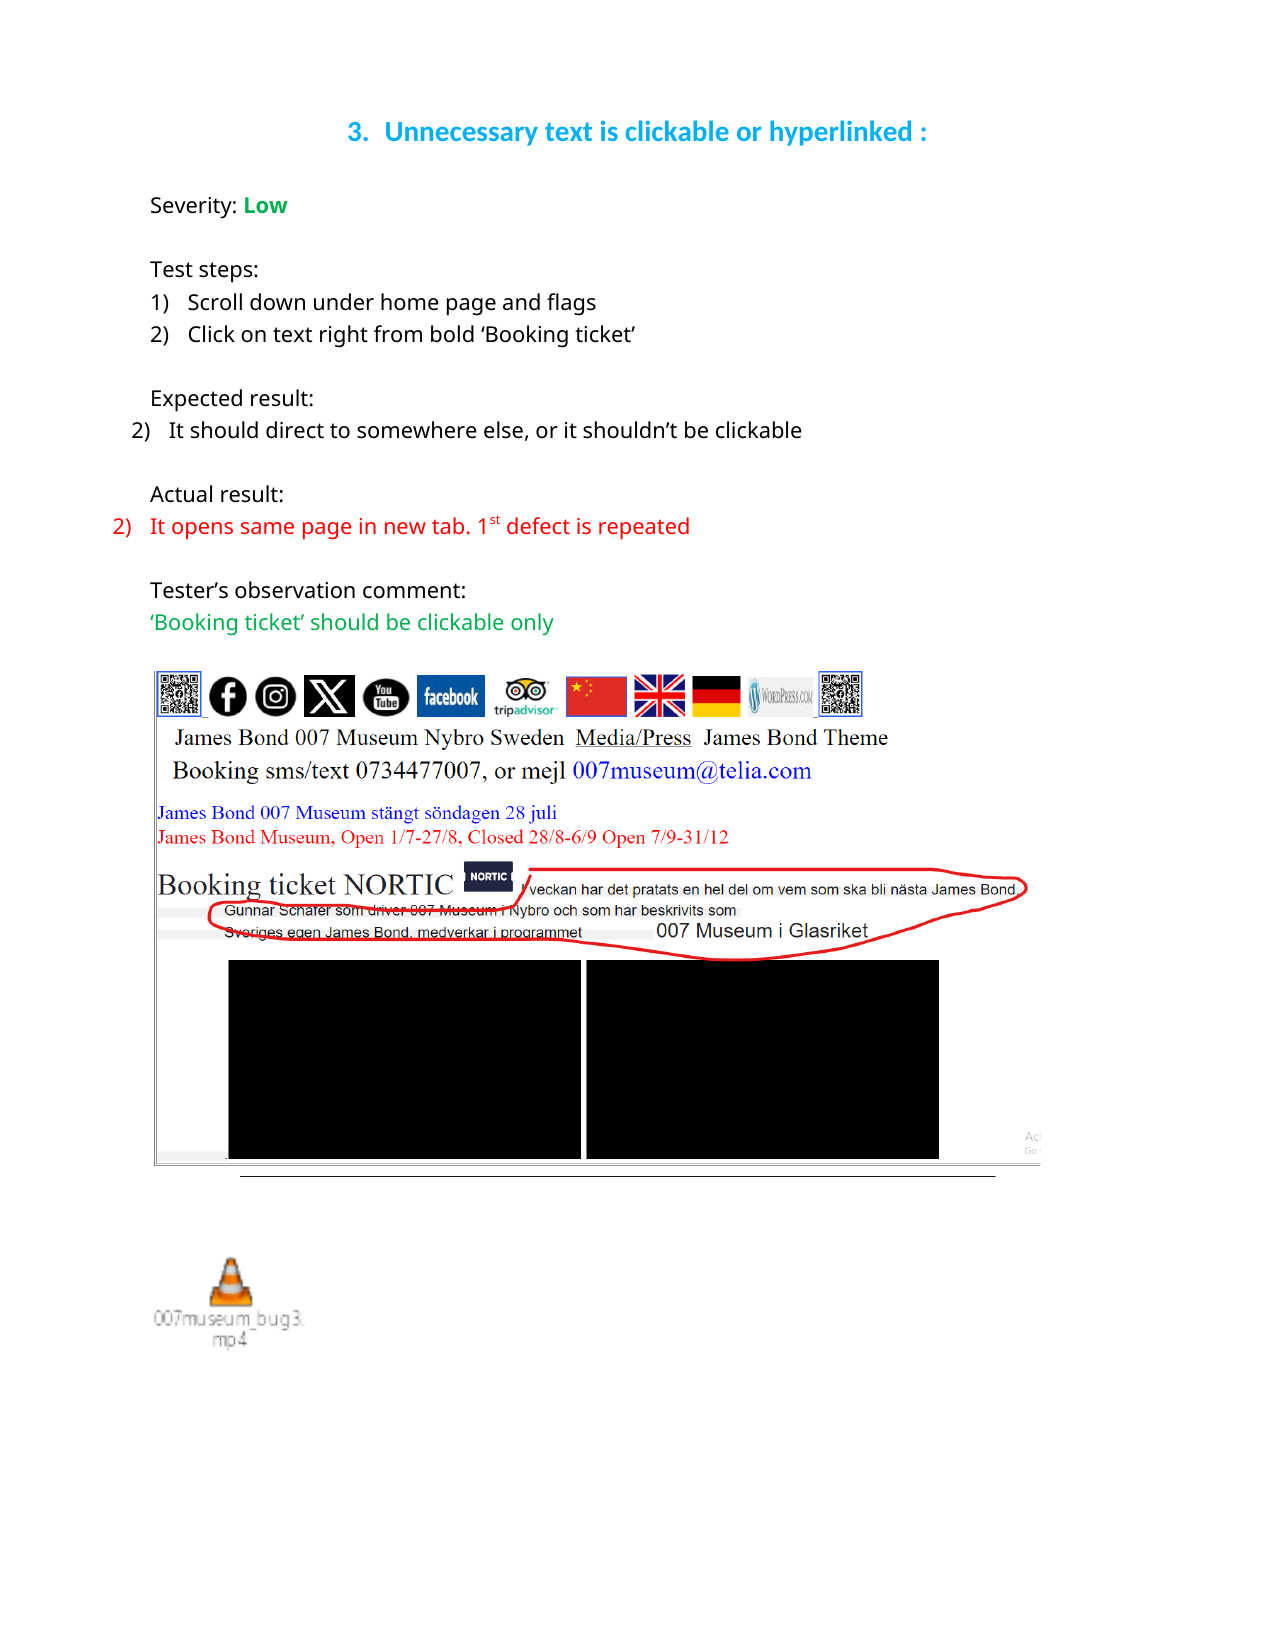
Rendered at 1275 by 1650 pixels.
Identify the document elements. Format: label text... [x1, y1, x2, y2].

list ‘Booking ticket’ should be clickable only [150, 607, 1200, 637]
picture [150, 671, 1041, 1177]
list It should direct to somewhere else, or it shouldn’t be clickable [131, 415, 1200, 445]
list Tester’s observation comment: [150, 575, 1200, 605]
list Scroll down under home page and flags [150, 287, 1200, 316]
list Test steps: [150, 254, 1200, 284]
list Actual result: [150, 479, 1200, 509]
list Severity: Low [150, 190, 1200, 220]
list Expected result: [150, 383, 1200, 413]
list It opens same page in new tab. 1st defect is repeated [112, 511, 1200, 541]
list Click on text right from bold ‘Booking ticket’ [150, 319, 1200, 348]
list Unnecessary text is clickable or hyperlinked : [75, 113, 1200, 149]
